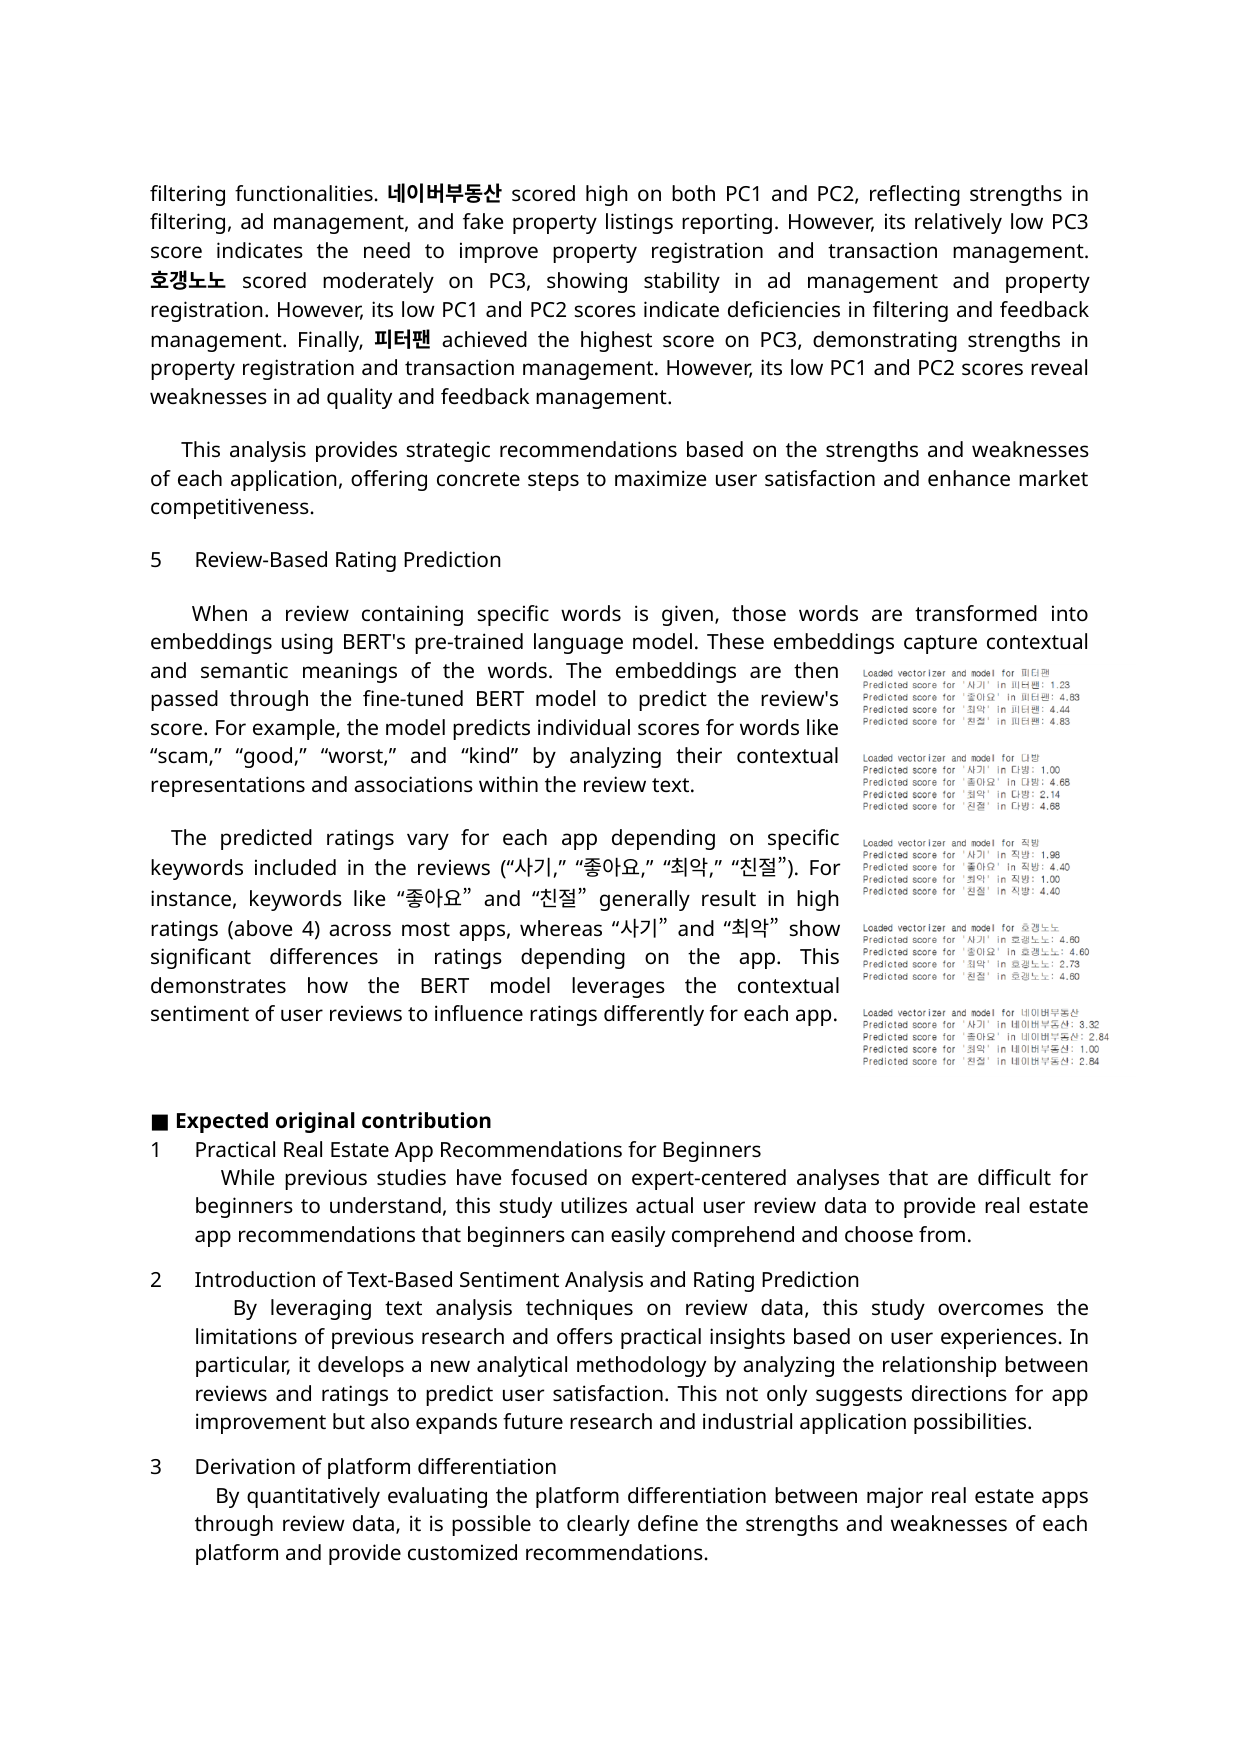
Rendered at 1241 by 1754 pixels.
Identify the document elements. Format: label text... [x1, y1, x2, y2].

list Derivation of platform differentiation By quantitatively evaluating the platform differentiation between major real estate apps through review data, it is possible to clearly define the strengths and weaknesses of each platform and provide customized recommendations. [150, 1452, 1090, 1566]
list Practical Real Estate App Recommendations for Beginners While previous studies have focused on expert-centered analyses that are difficult for beginners to understand, this study utilizes actual user review data to provide real estate app recommendations that beginners can easily comprehend and choose from. [150, 1135, 1090, 1248]
text When a review containing specific words is given, those words are transformed into embeddings using BERT's pre-trained language model. These embeddings capture contextual and semantic meanings of the words. The embeddings are then passed through the fine-tuned BERT model to predict the review's score. For example, the model predicts individual scores for words like “scam,” “good,” “worst,” and “kind” by analyzing their contextual representations and associations within the review text. [150, 599, 1090, 798]
list Introduction of Text-Based Sentiment Analysis and Rating Prediction By leveraging text analysis techniques on review data, this study overcomes the limitations of previous research and offers practical insights based on user experiences. In particular, it develops a new analytical methodology by analyzing the relationship between reviews and ratings to predict user satisfaction. This not only suggests directions for app improvement but also expands future research and industrial application possibilities. [150, 1265, 1090, 1436]
text The predicted ratings vary for each app depending on specific keywords included in the reviews (“사기,” “좋아요,” “최악,” “친절”). For instance, keywords like “좋아요” and “친절” generally result in high ratings (above 4) across most apps, whereas “사기” and “최악” show significant differences in ratings depending on the app. This demonstrates how the BERT model leverages the contextual sentiment of user reviews to influence ratings differently for each app. [150, 823, 857, 1028]
text ■ Expected original contribution [150, 1106, 1090, 1135]
list Review-Based Rating Prediction [150, 546, 1090, 574]
text This analysis provides strategic recommendations based on the strengths and weaknesses of each application, offering concrete steps to maximize user satisfaction and enhance market competitiveness. [150, 435, 1090, 521]
picture [857, 664, 1136, 1074]
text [150, 177, 1090, 410]
